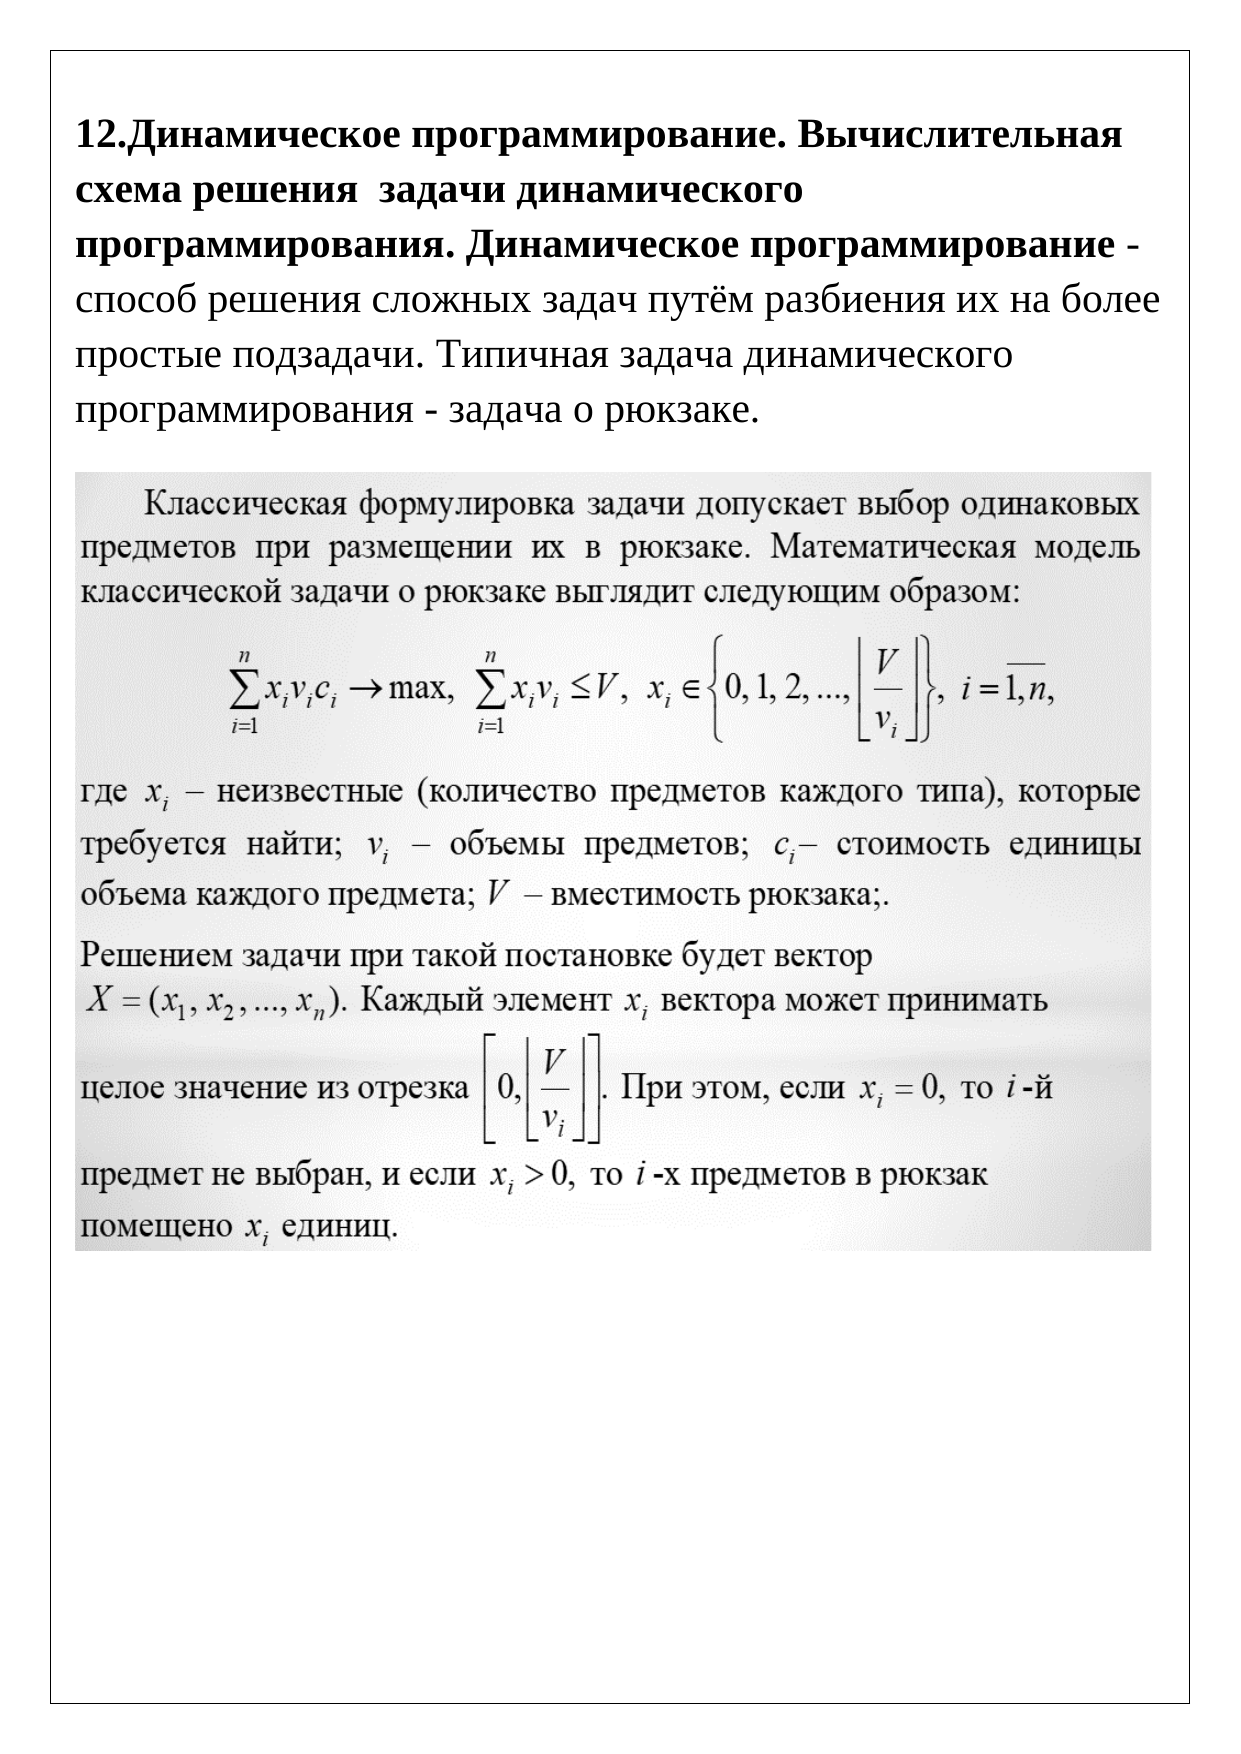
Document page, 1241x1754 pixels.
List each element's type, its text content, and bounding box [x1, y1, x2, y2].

picture [75, 472, 1152, 1251]
subtitle 12.Динамическое программирование. Вычислительная схема решения задачи динамического программирования. Динамическое программирование - способ решения сложных задач путём разбиения их на более простые подзадачи. Типичная задача динамического программирования - задача о рюкзаке. [75, 108, 1165, 432]
